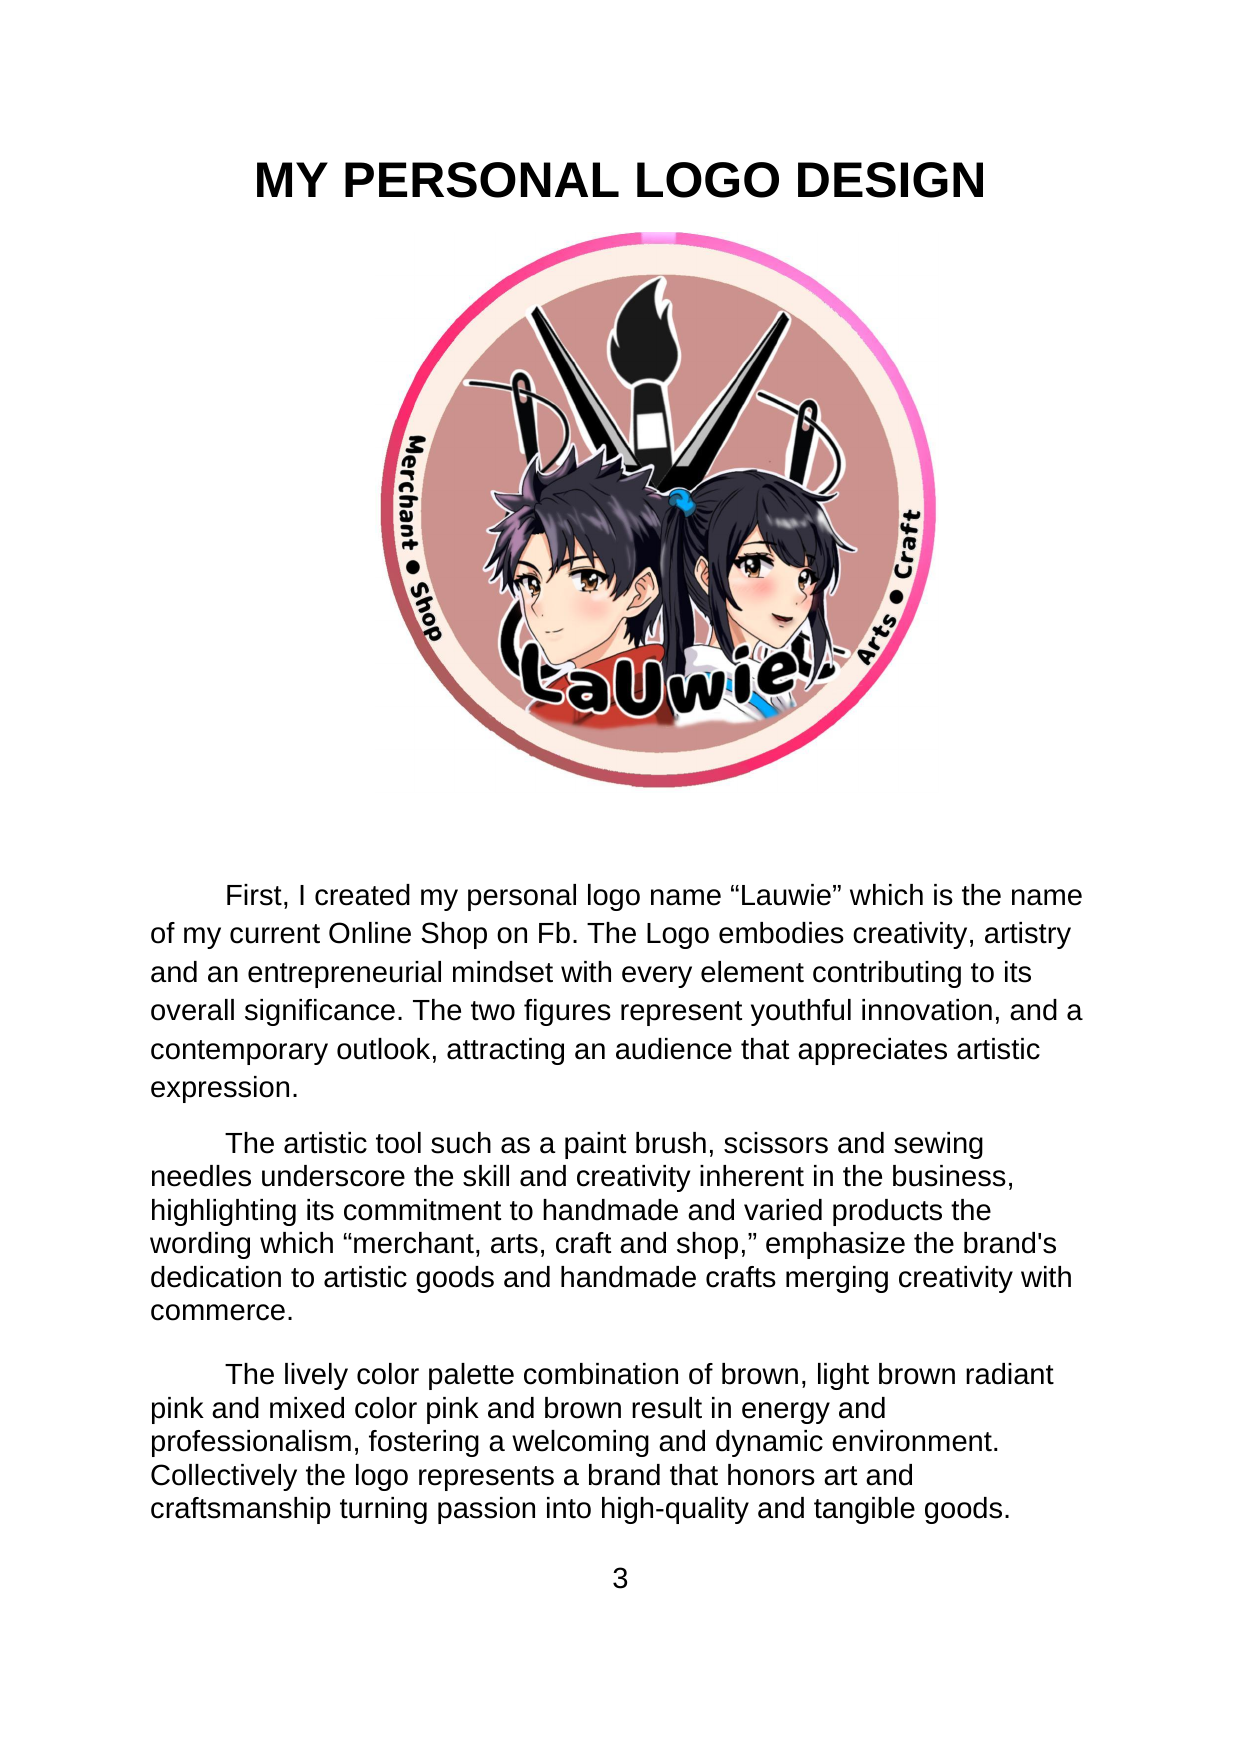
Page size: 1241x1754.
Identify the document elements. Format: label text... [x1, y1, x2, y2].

text First, I created my personal logo name “Lauwie” which is the name of my current Online Shop on Fb. The Logo embodies creativity, artistry and an entrepreneurial mindset with every element contributing to its overall significance. The two figures represent youthful innovation, and a contemporary outlook, attracting an audience that appreciates artistic expression. [150, 878, 1090, 1104]
text MY PERSONAL LOGO DESIGN [150, 150, 1090, 207]
text The lively color palette combination of brown, light brown radiant pink and mixed color pink and brown result in energy and professionalism, fostering a welcoming and dynamic environment. Collectively the logo represents a brand that honors art and craftsmanship turning passion into high-quality and tangible goods. [150, 1357, 1090, 1525]
text The artistic tool such as a paint brush, scissors and sewing needles underscore the skill and creativity inherent in the business, highlighting its commitment to handmade and varied products the wording which “merchant, arts, craft and shop,” emphasize the brand's dedication to artistic goods and handmade crafts merging creativity with commerce. [150, 1126, 1090, 1327]
text 3 [150, 1525, 1090, 1594]
picture [374, 232, 939, 793]
